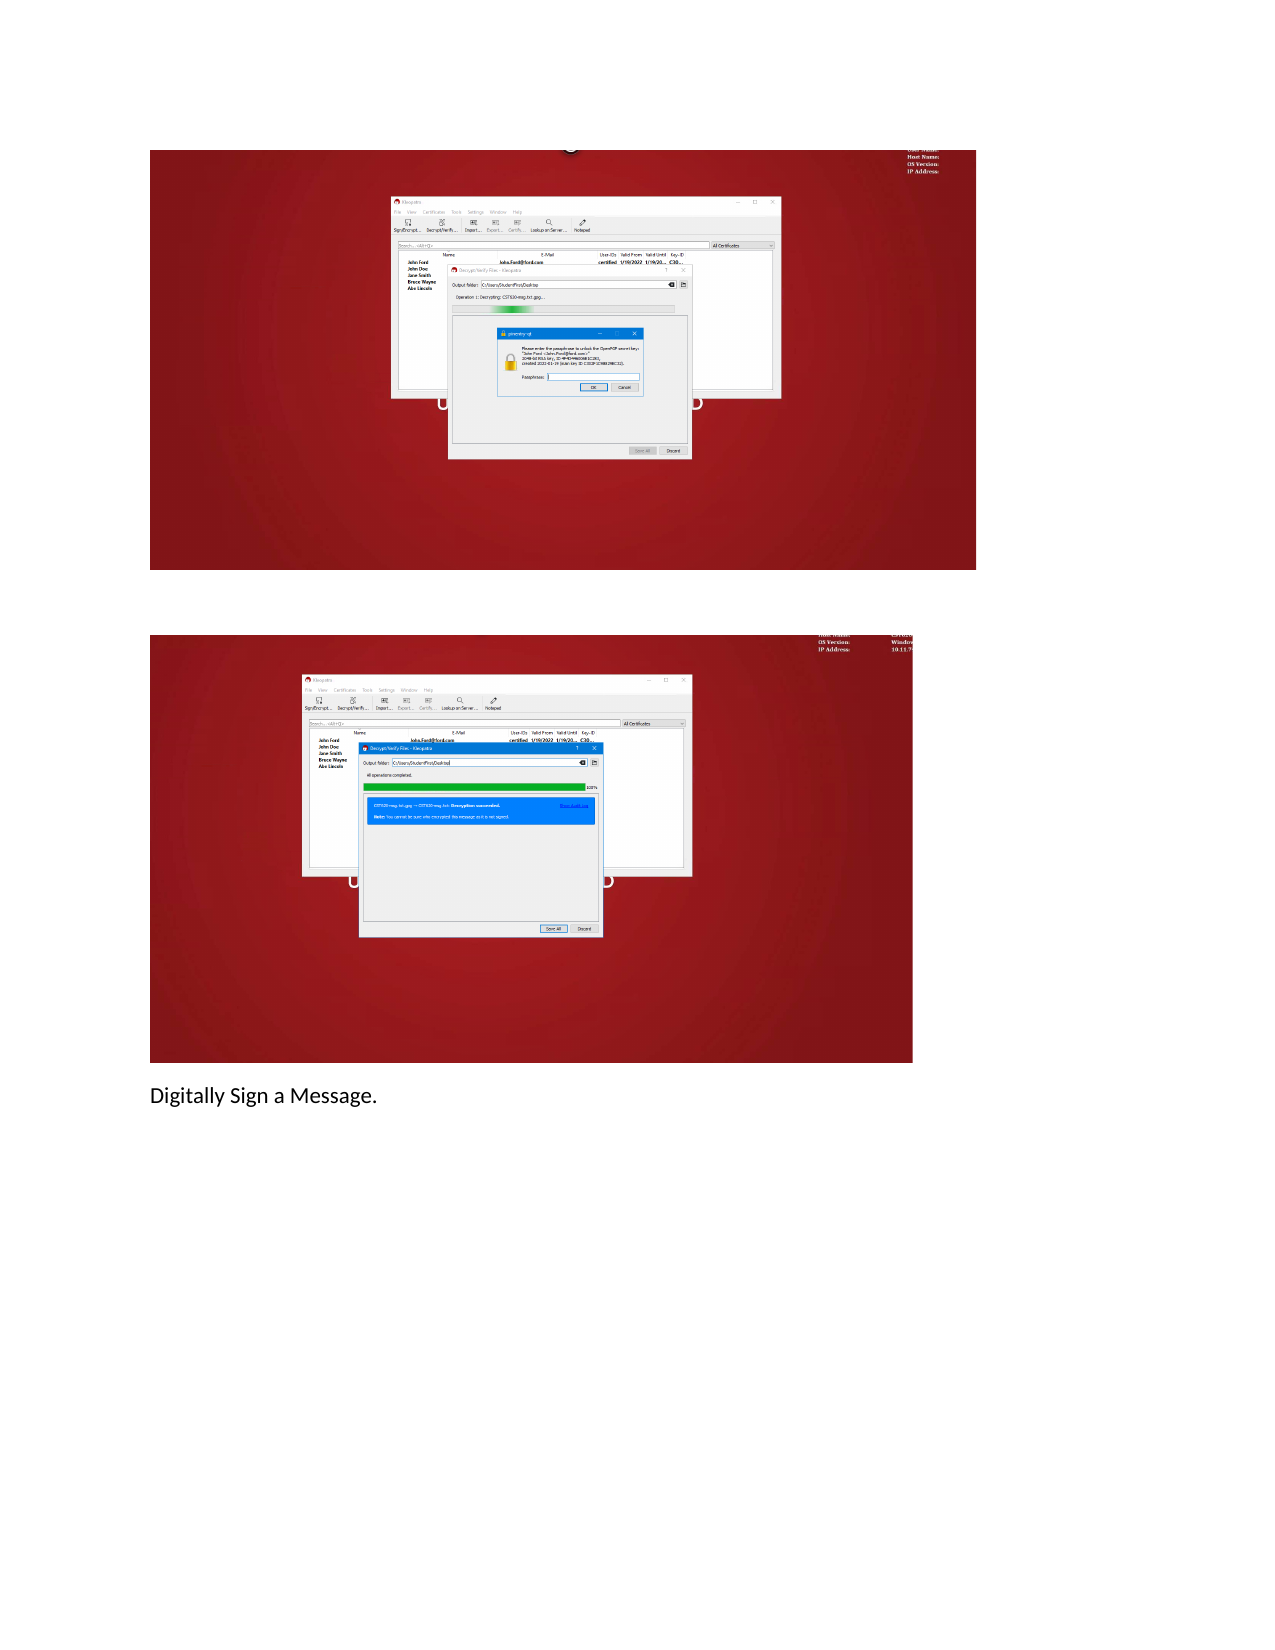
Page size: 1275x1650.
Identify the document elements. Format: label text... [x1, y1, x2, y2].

picture [150, 150, 977, 570]
picture [150, 635, 913, 1063]
text Digitally Sign a Message. [150, 1081, 1125, 1109]
